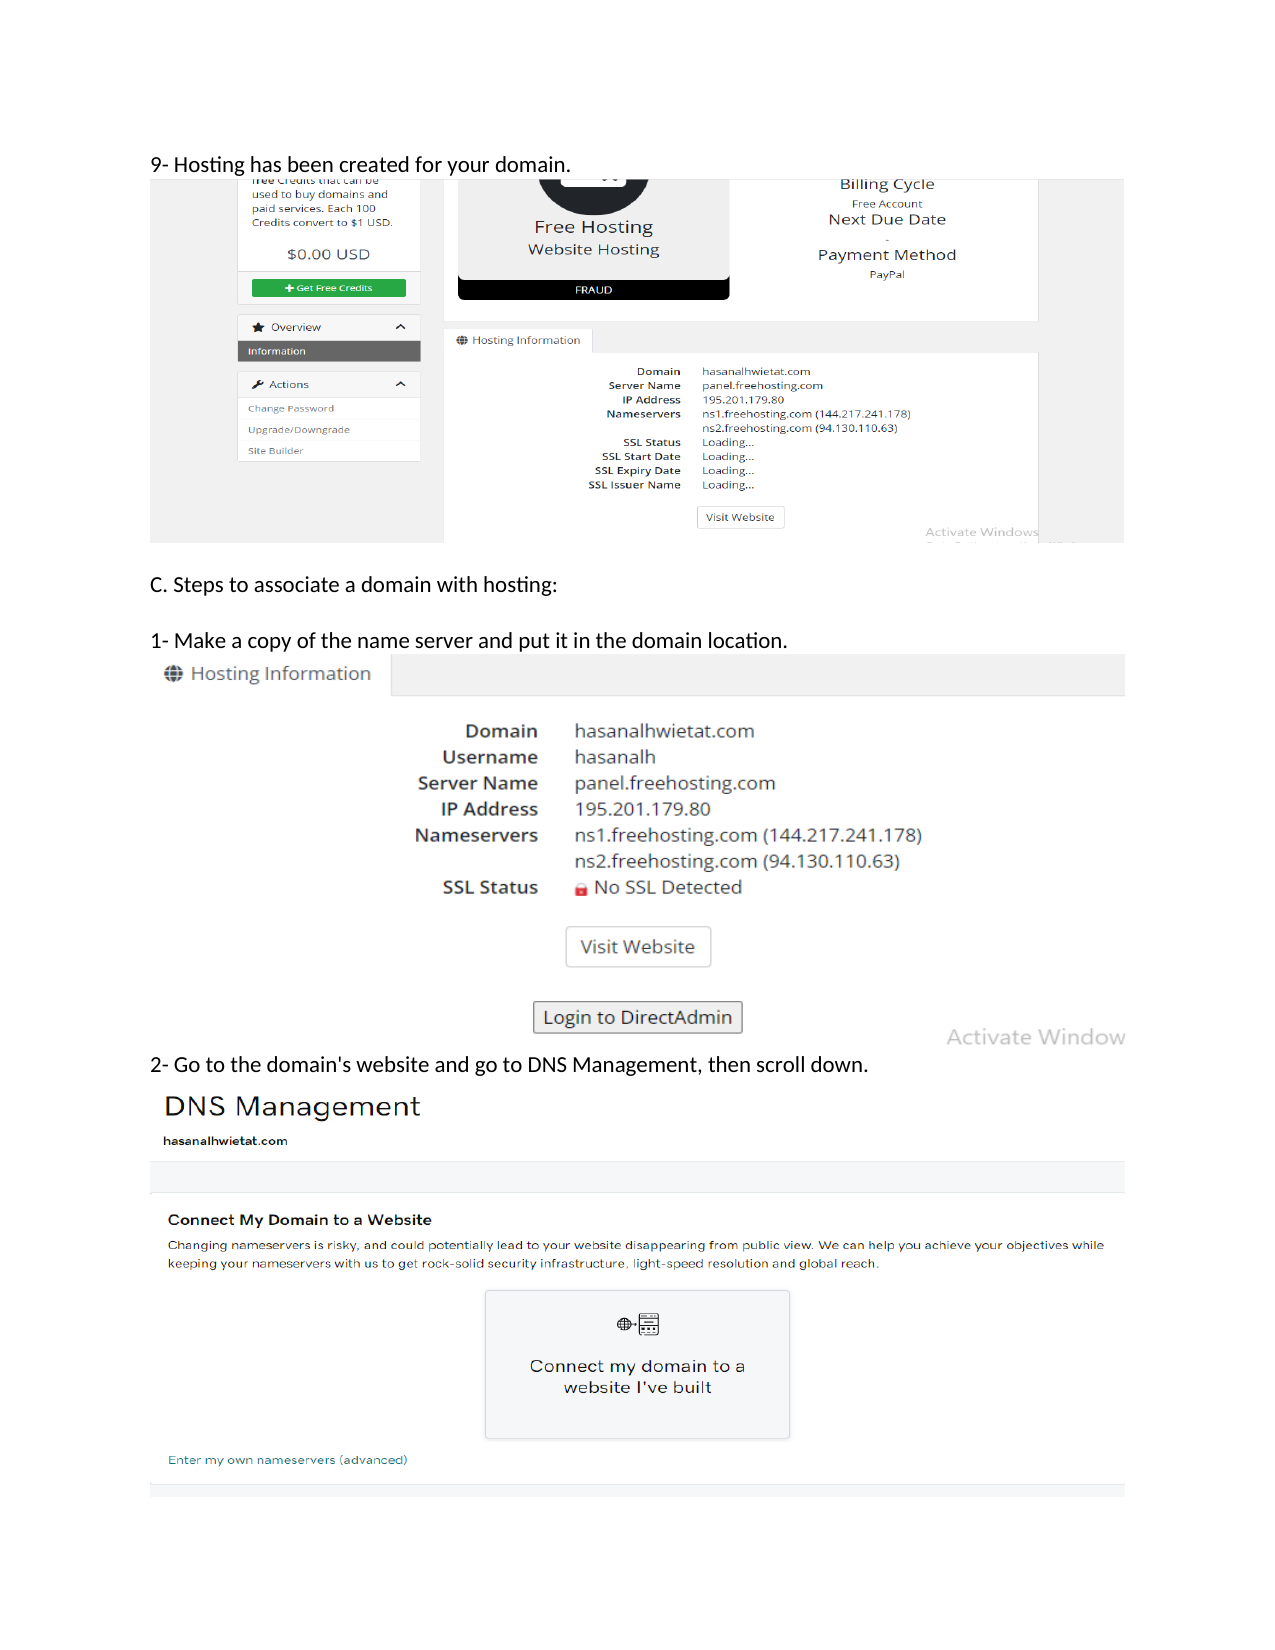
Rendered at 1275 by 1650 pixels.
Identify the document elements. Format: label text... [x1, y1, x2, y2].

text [150, 150, 1125, 542]
picture [150, 1078, 1125, 1497]
text C. Steps to associate a domain with hosting: [150, 570, 1125, 598]
picture [150, 654, 1125, 1051]
picture [150, 178, 1124, 543]
text 1- Make a copy of the name server and put it in the domain location. [150, 626, 1125, 654]
text 2- Go to the domain's website and go to DNS Management, then scroll down. [150, 1051, 1125, 1078]
